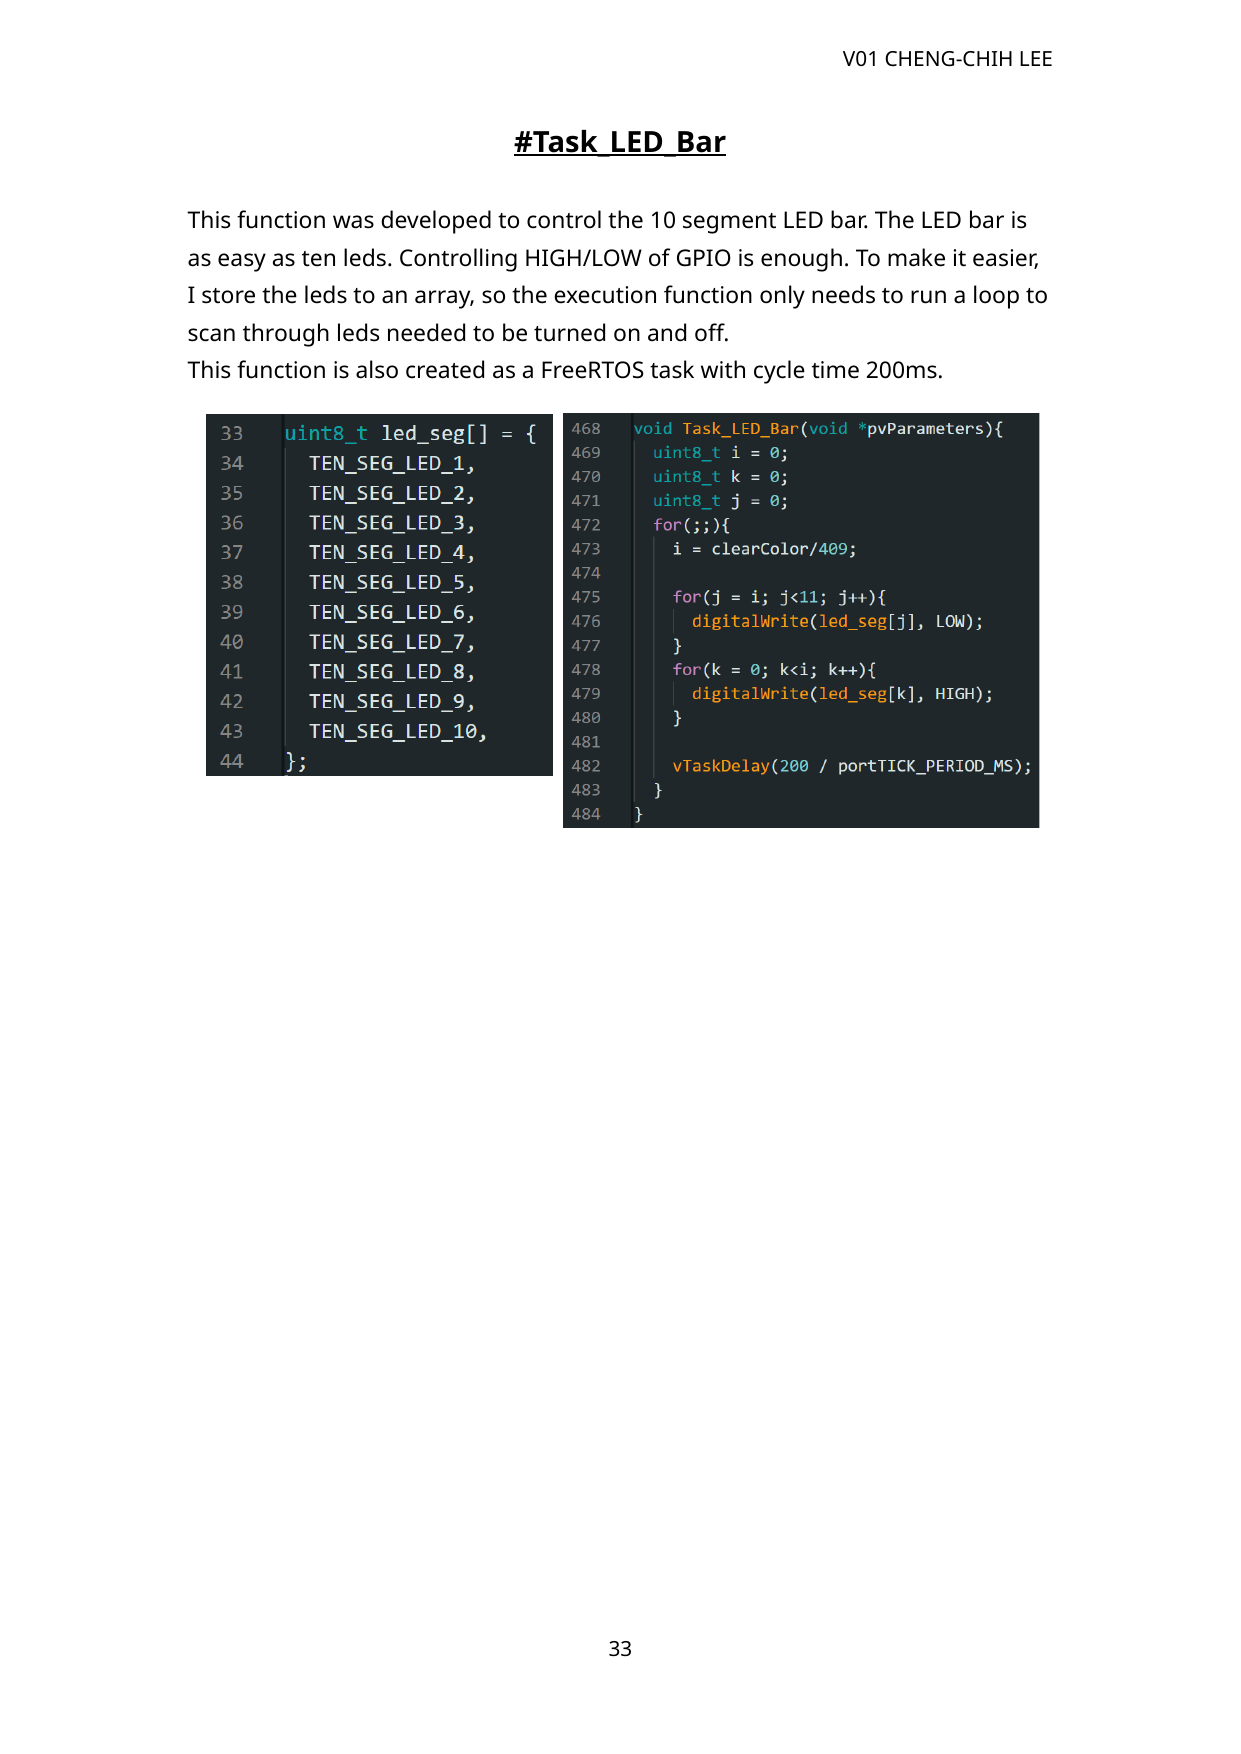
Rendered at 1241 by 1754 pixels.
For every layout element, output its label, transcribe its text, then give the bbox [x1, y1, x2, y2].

text This function was developed to control the 10 segment LED bar. The LED bar is as easy as ten leds. Controlling HIGH/LOW of GPIO is enough. To make it easier, I store the leds to an array, so the execution function only needs to run a loop to scan through leds needed to be turned on and off. [187, 201, 1053, 351]
text This function is also created as a FreeRTOS task with cycle time 200ms. [187, 351, 1053, 388]
text #Task_LED_Bar [187, 103, 1053, 178]
picture [206, 414, 553, 776]
picture [563, 413, 1040, 828]
